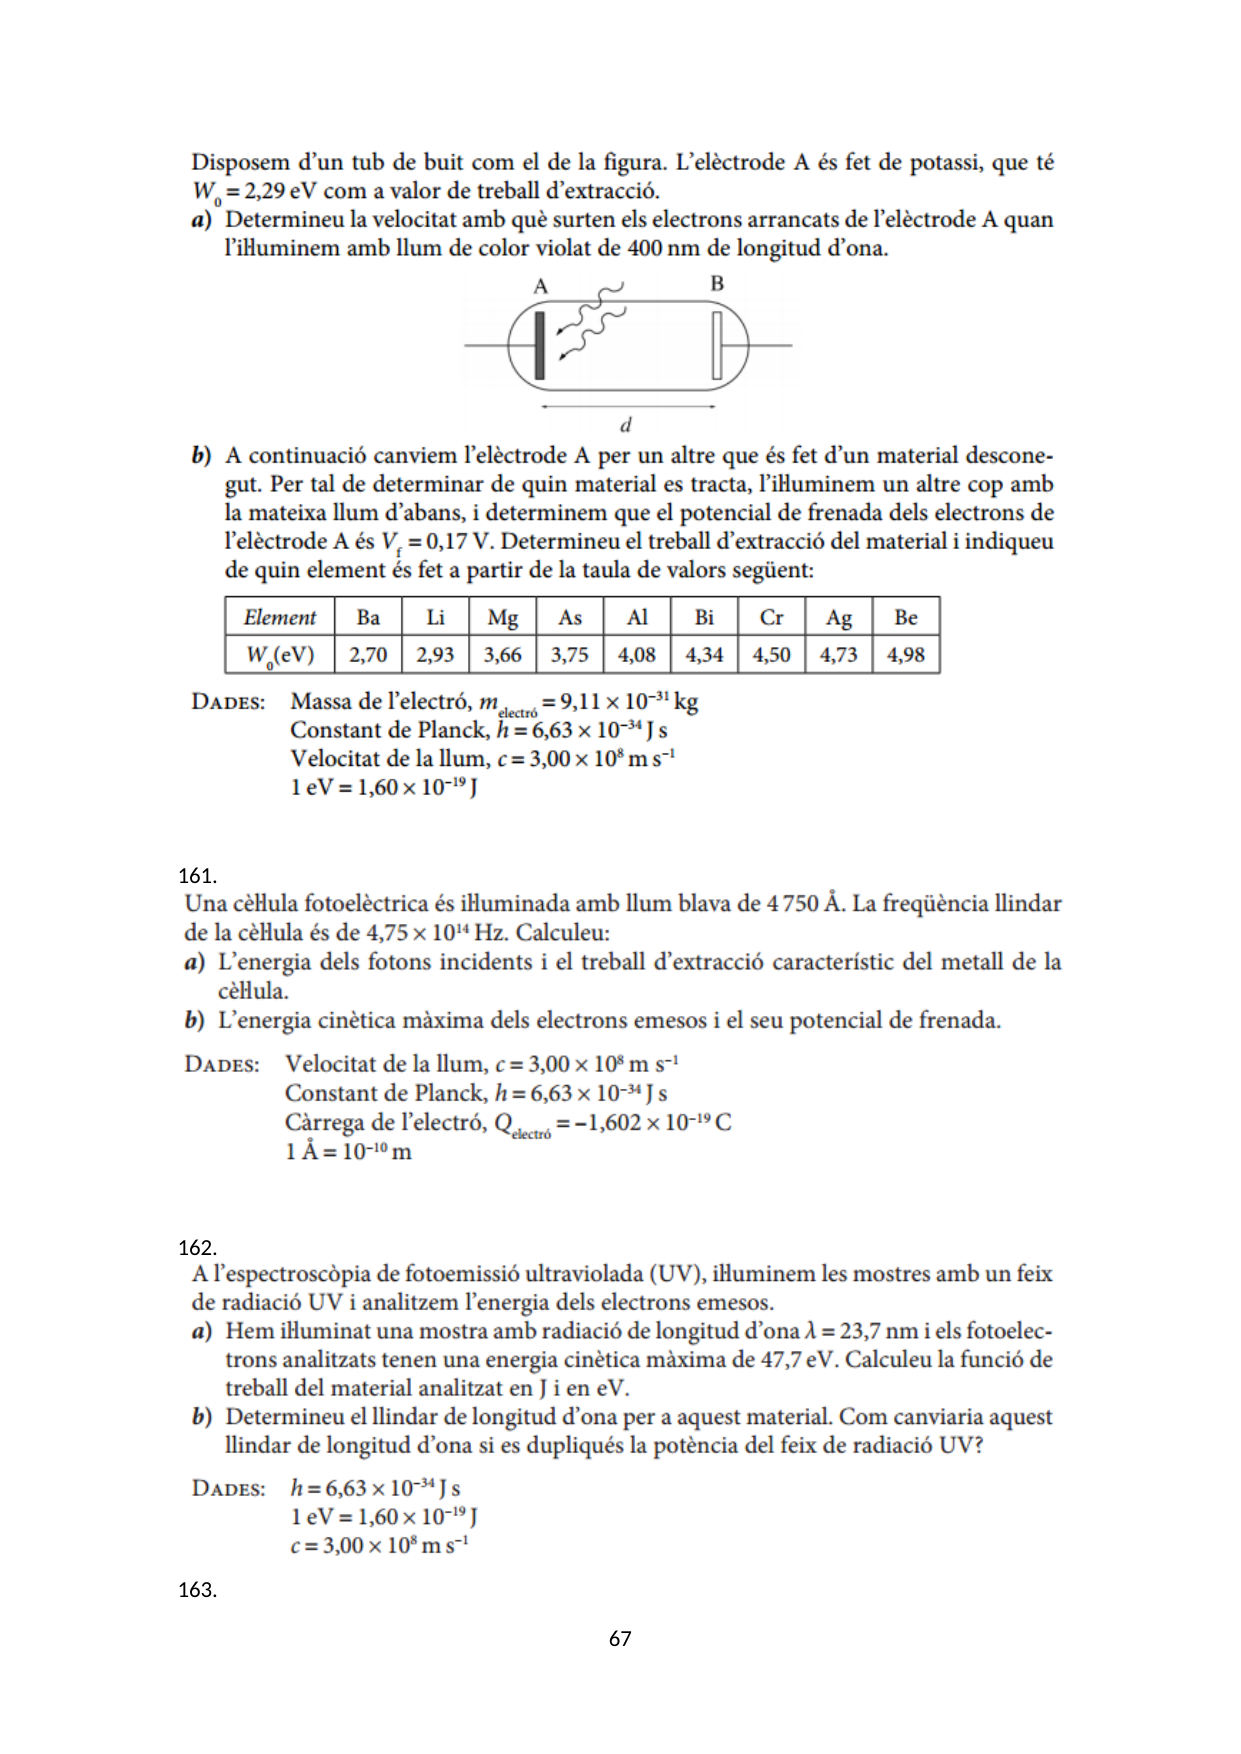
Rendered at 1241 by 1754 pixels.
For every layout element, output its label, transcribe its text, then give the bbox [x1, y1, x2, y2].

picture [177, 888, 1063, 1177]
text 161. [177, 861, 1063, 888]
picture [177, 1260, 1063, 1576]
text 162. [177, 1233, 1063, 1260]
picture [177, 147, 1063, 805]
text 163. [177, 1576, 1063, 1603]
